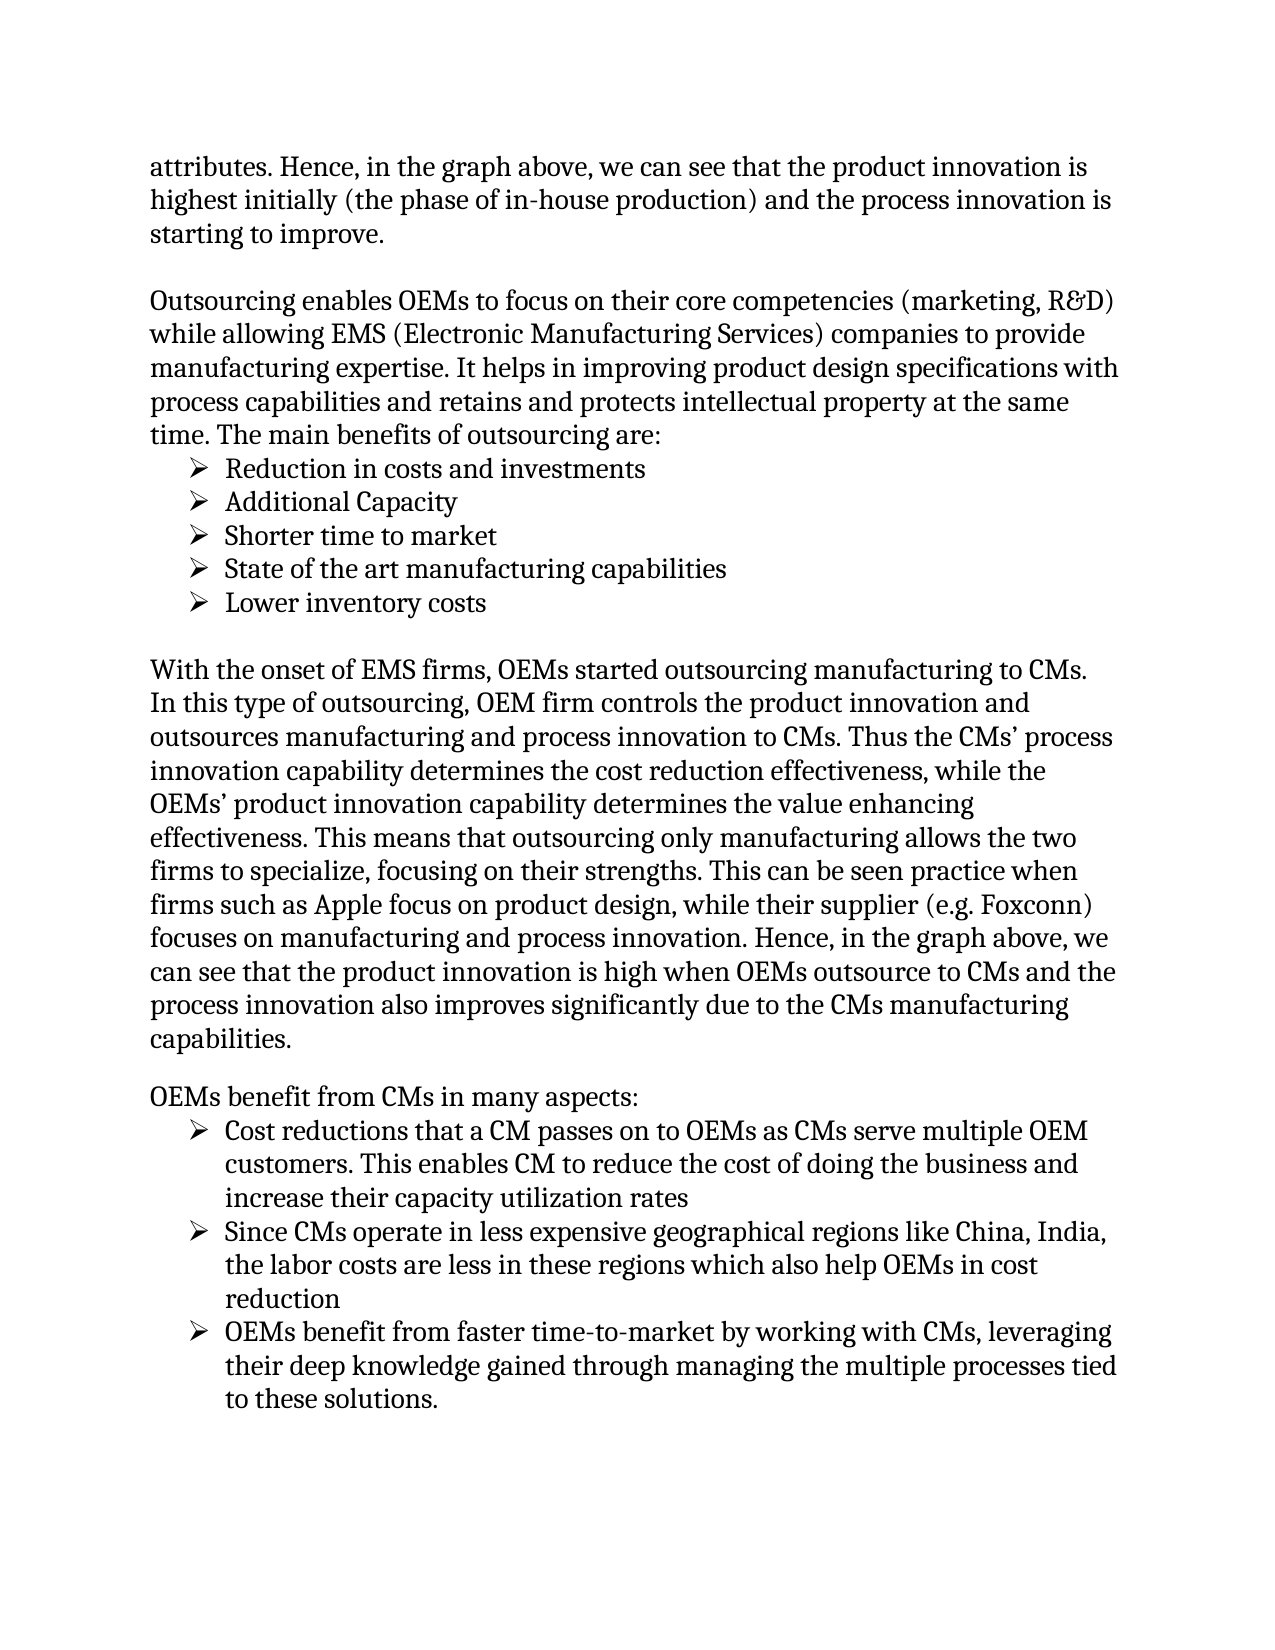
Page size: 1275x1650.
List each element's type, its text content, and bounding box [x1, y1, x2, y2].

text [150, 150, 1125, 251]
list Additional Capacity [187, 485, 1125, 519]
list Reduction in costs and investments [187, 452, 1125, 485]
text OEMs benefit from CMs in many aspects: [150, 1081, 1125, 1114]
list Cost reductions that a CM passes on to OEMs as CMs serve multiple OEM customers. This enables CM to reduce the cost of doing the business and increase their capacity utilization rates [187, 1114, 1125, 1215]
text Outsourcing enables OEMs to focus on their core competencies (marketing, R&D) while allowing EMS (Electronic Manufacturing Services) companies to provide manufacturing expertise. It helps in improving product design specifications with process capabilities and retains and protects intellectual property at the same time. The main benefits of outsourcing are: [150, 284, 1125, 452]
text With the onset of EMS firms, OEMs started outsourcing manufacturing to CMs. [150, 653, 1125, 687]
list OEMs benefit from faster time-to-market by working with CMs, leveraging their deep knowledge gained through managing the multiple processes tied to these solutions. [187, 1315, 1125, 1416]
list Since CMs operate in less expensive geographical regions like China, India, the labor costs are less in these regions which also help OEMs in cost reduction [187, 1215, 1125, 1315]
list Lower inventory costs [187, 586, 1125, 619]
list State of the art manufacturing capabilities [187, 552, 1125, 586]
list Shorter time to market [187, 519, 1125, 552]
text In this type of outsourcing, OEM firm controls the product innovation and outsources manufacturing and process innovation to CMs. Thus the CMs’ process innovation capability determines the cost reduction effectiveness, while the OEMs’ product innovation capability determines the value enhancing effectiveness. This means that outsourcing only manufacturing allows the two firms to specialize, focusing on their strengths. This can be seen practice when firms such as Apple focus on product design, while their supplier (e.g. Foxconn) focuses on manufacturing and process innovation. Hence, in the graph above, we can see that the product innovation is high when OEMs outsource to CMs and the process innovation also improves significantly due to the CMs manufacturing capabilities. [150, 687, 1125, 1056]
